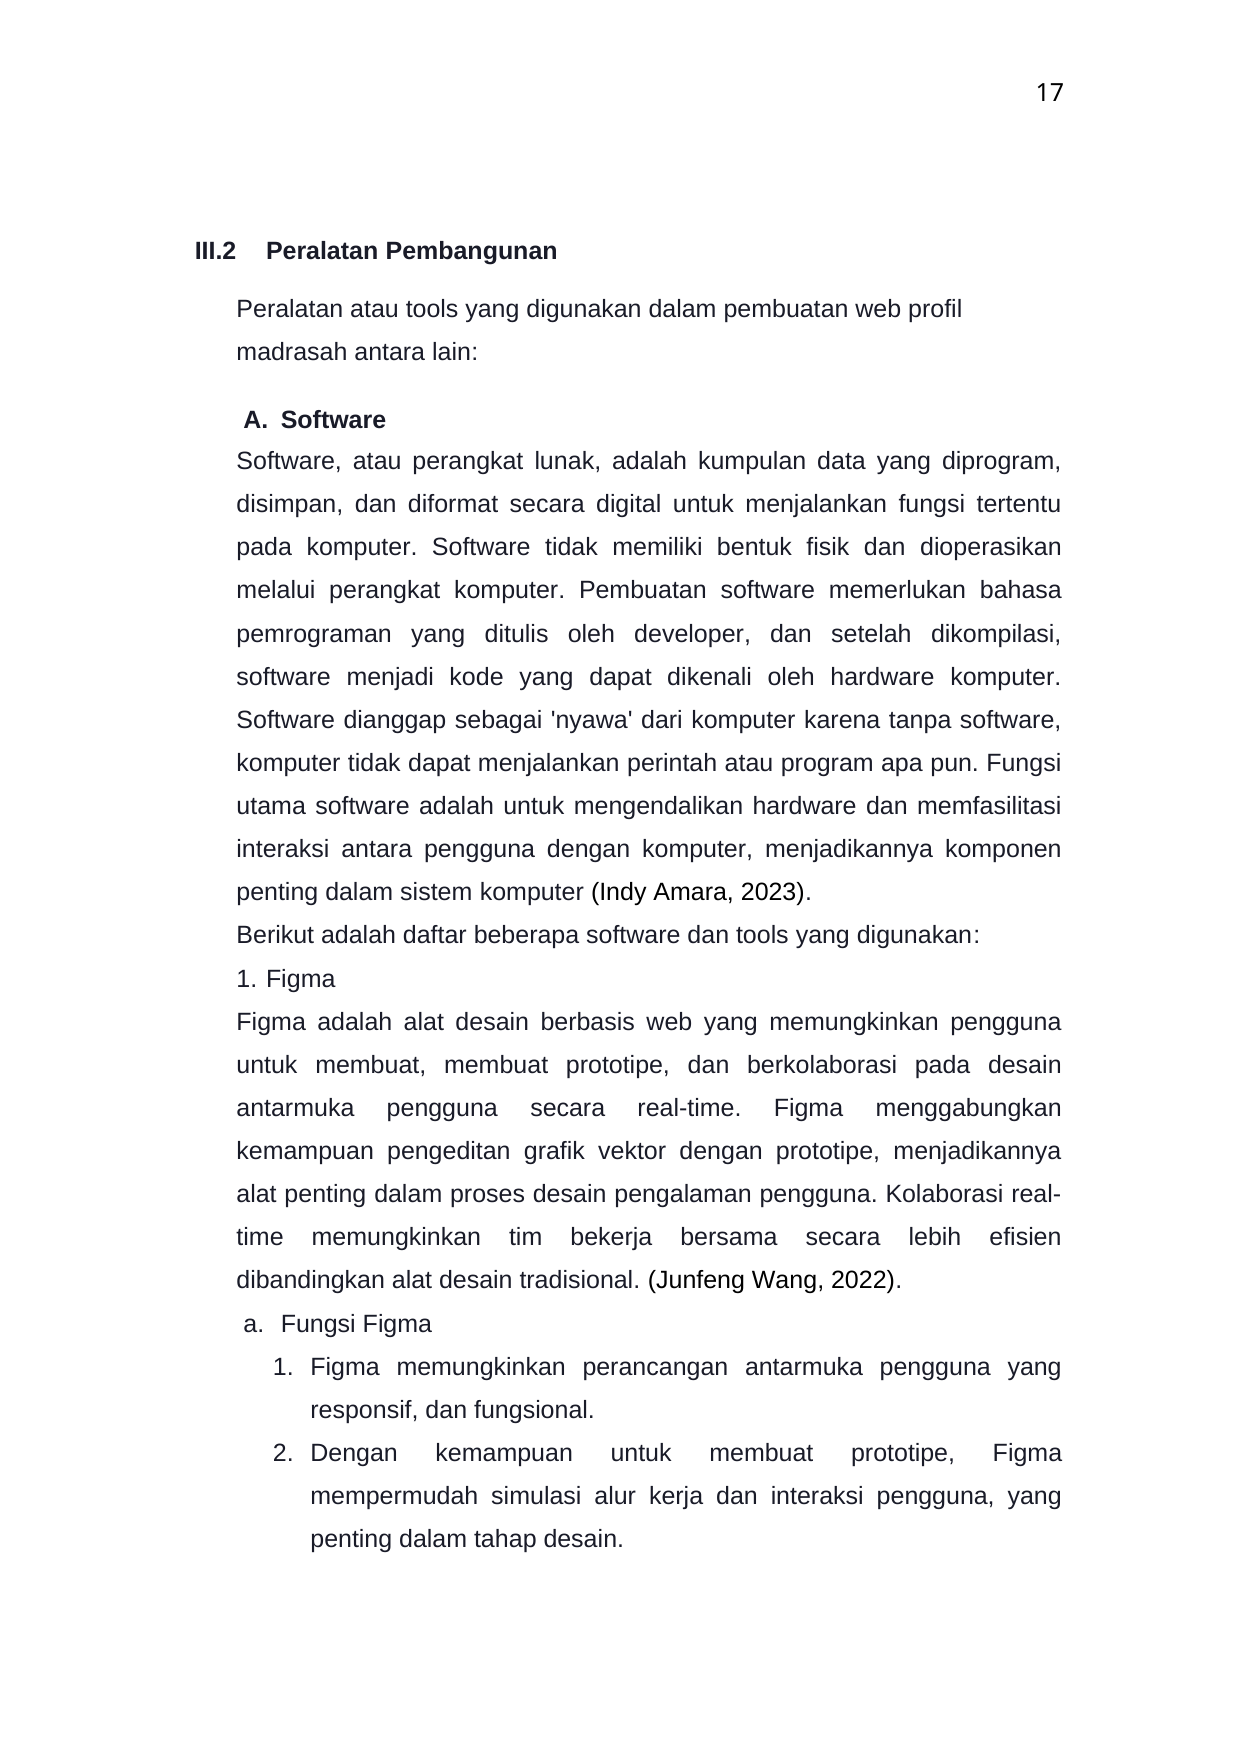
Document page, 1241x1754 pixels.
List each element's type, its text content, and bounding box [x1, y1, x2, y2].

list Figma memungkinkan perancangan antarmuka pengguna yang responsif, dan fungsional. [273, 1352, 1063, 1423]
text Peralatan atau tools yang digunakan dalam pembuatan web profil madrasah antara lain: [236, 293, 1063, 365]
list Fungsi Figma [243, 1308, 1063, 1337]
list Figma [236, 963, 1063, 992]
list Dengan kemampuan untuk membuat prototipe, Figma mempermudah simulasi alur kerja dan interaksi pengguna, yang penting dalam tahap desain. [273, 1438, 1063, 1553]
subtitle Peralatan Pembangunan [236, 236, 1063, 265]
text Figma adalah alat desain berbasis web yang memungkinkan pengguna untuk membuat, membuat prototipe, dan berkolaborasi pada desain antarmuka pengguna secara real-time. Figma menggabungkan kemampuan pengeditan grafik vektor dengan prototipe, menjadikannya alat penting dalam proses desain pengalaman pengguna. Kolaborasi real-time memungkinkan tim bekerja bersama secara lebih efisien dibandingkan alat desain tradisional. . [236, 1007, 1063, 1294]
subtitle Software [243, 405, 1063, 433]
text Software, atau perangkat lunak, adalah kumpulan data yang diprogram, disimpan, dan diformat secara digital untuk menjalankan fungsi tertentu pada komputer. Software tidak memiliki bentuk fisik dan dioperasikan melalui perangkat komputer. Pembuatan software memerlukan bahasa pemrograman yang ditulis oleh developer, dan setelah dikompilasi, software menjadi kode yang dapat dikenali oleh hardware komputer. Software dianggap sebagai 'nyawa' dari komputer karena tanpa software, komputer tidak dapat menjalankan perintah atau program apa pun. Fungsi utama software adalah untuk mengendalikan hardware dan memfasilitasi interaksi antara pengguna dengan komputer, menjadikannya komponen penting dalam sistem komputer . [236, 446, 1063, 906]
text Berikut adalah daftar beberapa software dan tools yang digunakan: [236, 920, 1063, 949]
